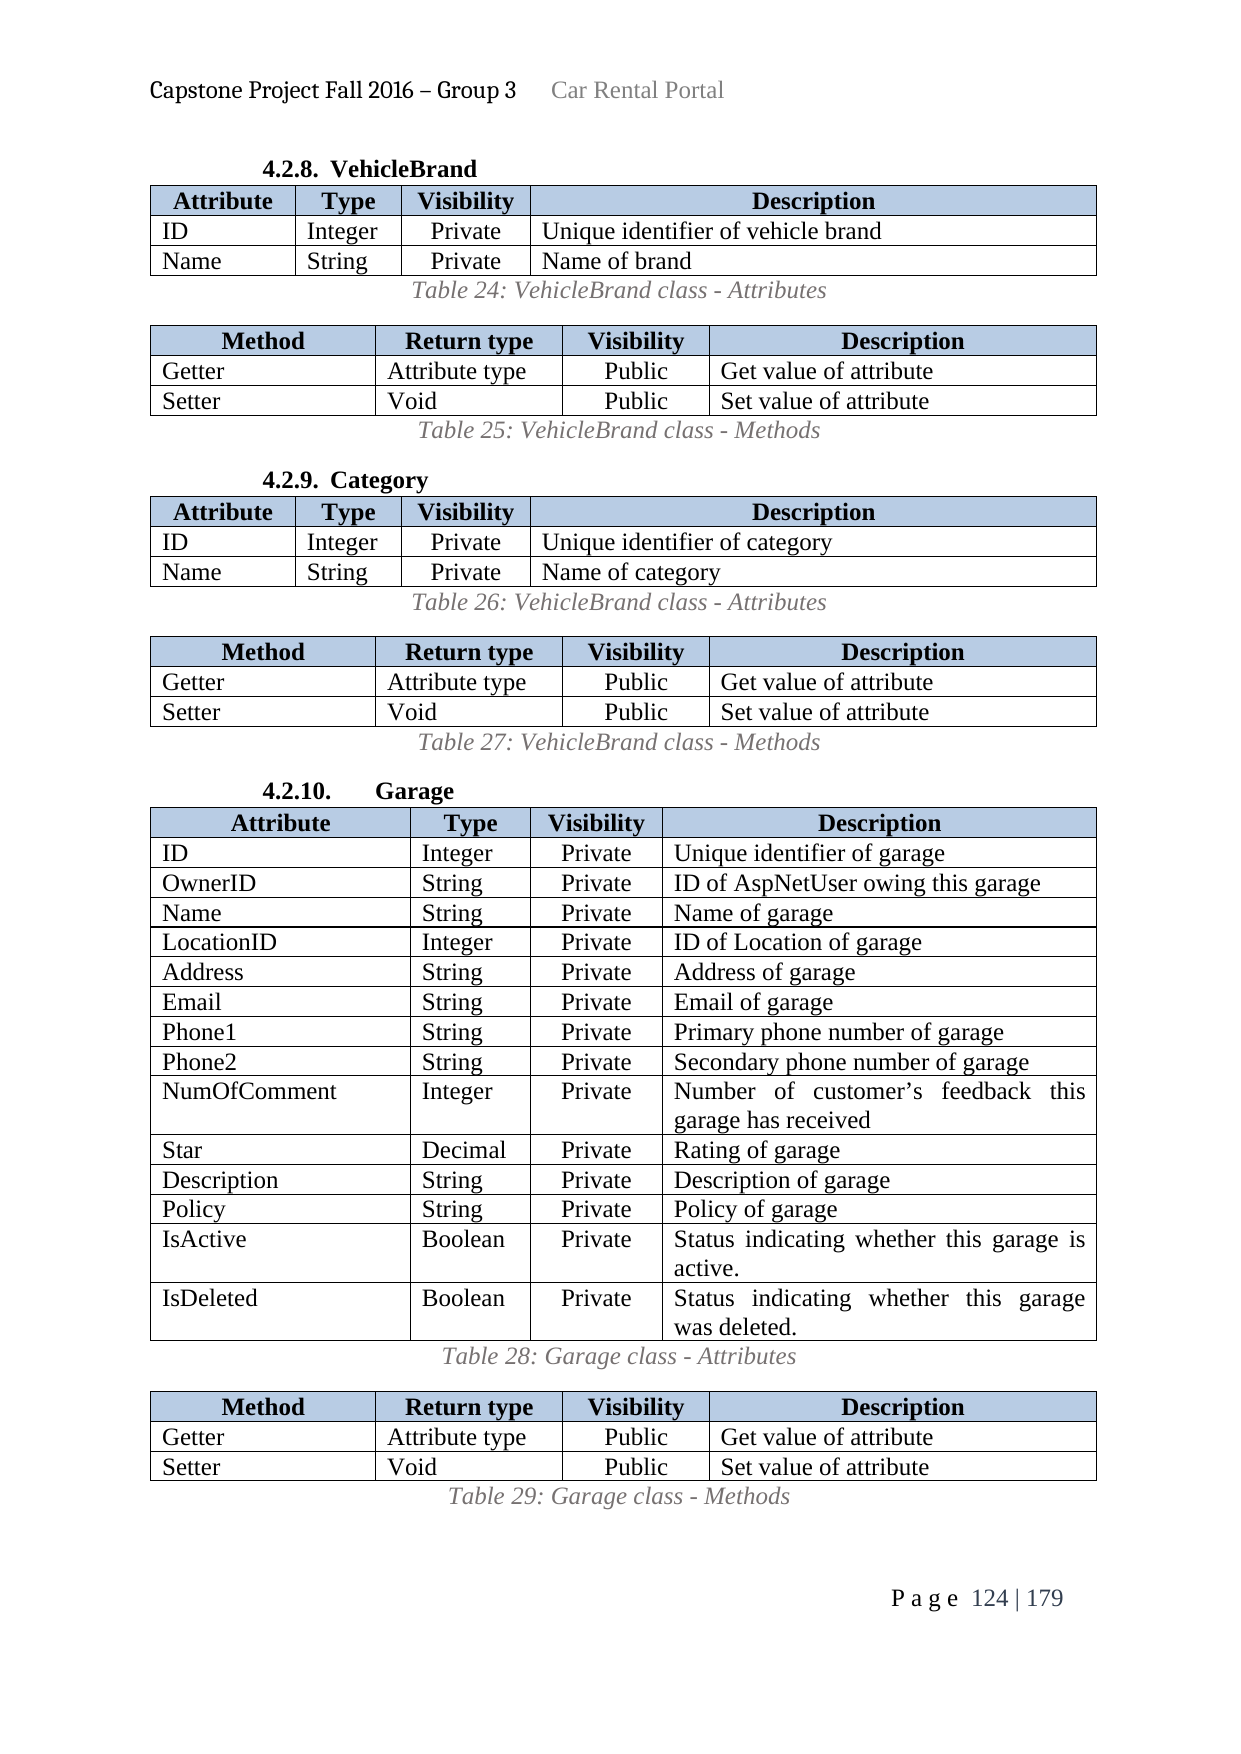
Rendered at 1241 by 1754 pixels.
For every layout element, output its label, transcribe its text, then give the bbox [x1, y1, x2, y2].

table_cell Private [531, 1195, 662, 1223]
table_header Description [531, 186, 1096, 215]
table_cell Private [531, 1076, 662, 1134]
table_cell Name of category [531, 557, 1096, 586]
table_cell Status indicating whether this garage was deleted. [663, 1283, 1096, 1340]
table_cell Address of garage [663, 957, 1096, 986]
table_header Method [151, 1392, 375, 1421]
table_cell Set value of attribute [710, 386, 1096, 414]
table_cell Public [563, 667, 709, 696]
table_cell Void [376, 697, 562, 726]
table_cell ID [151, 838, 410, 867]
table_header Type [411, 808, 530, 837]
table_cell String [411, 1195, 530, 1223]
table_header Type [296, 497, 401, 526]
table_cell Private [531, 957, 662, 986]
table_cell Private [531, 1135, 662, 1164]
table_header Description [710, 1392, 1096, 1421]
table_header Type [296, 186, 401, 215]
table_cell Setter [151, 386, 375, 414]
table_cell Getter [151, 356, 375, 385]
table_cell Policy [151, 1195, 410, 1223]
table_header Attribute [151, 497, 295, 526]
table_cell Private [531, 1283, 662, 1340]
table_cell Public [563, 386, 709, 414]
table_cell Private [531, 1224, 662, 1282]
table_header Attribute [151, 186, 295, 215]
table_header Method [151, 637, 375, 666]
table_cell Get value of attribute [710, 1422, 1096, 1451]
table_cell Private [531, 928, 662, 956]
table_cell Private [531, 868, 662, 897]
table_header Visibility [531, 808, 662, 837]
table_cell Star [151, 1135, 410, 1164]
table_cell Policy of garage [663, 1195, 1096, 1223]
table_cell NumOfComment [151, 1076, 410, 1134]
subtitle VehicleBrand [262, 154, 1090, 183]
table_cell Private [402, 216, 530, 245]
table_cell Boolean [411, 1283, 530, 1340]
subtitle Garage [262, 776, 1090, 805]
table_cell Email of garage [663, 987, 1096, 1016]
table_header Visibility [563, 637, 709, 666]
table_cell Public [563, 356, 709, 385]
table_cell Attribute type [376, 356, 562, 385]
table_cell Boolean [411, 1224, 530, 1282]
table_cell Unique identifier of garage [663, 838, 1096, 867]
text Table 26: VehicleBrand class - Attributes [150, 587, 1090, 615]
table_cell Primary phone number of garage [663, 1017, 1096, 1046]
text Table 25: VehicleBrand class - Methods [150, 416, 1090, 444]
table_cell Integer [411, 928, 530, 956]
table_cell Rating of garage [663, 1135, 1096, 1164]
table_cell Setter [151, 1452, 375, 1480]
table_cell Phone1 [151, 1017, 410, 1046]
table_cell String [411, 987, 530, 1016]
table_cell Set value of attribute [710, 1452, 1096, 1480]
table_cell String [411, 898, 530, 926]
table_cell Integer [296, 527, 401, 556]
table_cell Private [402, 527, 530, 556]
table_cell Name of garage [663, 898, 1096, 926]
text Table 29: Garage class - Methods [150, 1481, 1090, 1510]
table_cell Get value of attribute [710, 356, 1096, 385]
table_cell Void [376, 386, 562, 414]
table_cell Public [563, 697, 709, 726]
table_cell Public [563, 1422, 709, 1451]
table_cell String [411, 1165, 530, 1193]
table_cell Description [151, 1165, 410, 1193]
table_cell Private [402, 557, 530, 586]
table_cell String [296, 246, 401, 274]
table_cell Address [151, 957, 410, 986]
table_cell ID of Location of garage [663, 928, 1096, 956]
table_header Return type [376, 637, 562, 666]
table_cell Attribute type [376, 1422, 562, 1451]
table_cell Getter [151, 1422, 375, 1451]
table_cell String [296, 557, 401, 586]
table_cell Setter [151, 697, 375, 726]
table_cell Private [531, 1017, 662, 1046]
table_cell Number of customer’s feedback this garage has received [663, 1076, 1096, 1134]
table_cell Status indicating whether this garage is active. [663, 1224, 1096, 1282]
table_cell Integer [411, 1076, 530, 1134]
table_cell Private [531, 987, 662, 1016]
table_header Attribute [151, 808, 410, 837]
table_cell Email [151, 987, 410, 1016]
table_header Visibility [563, 326, 709, 355]
table_cell LocationID [151, 928, 410, 956]
table_header Description [710, 326, 1096, 355]
table_cell String [411, 1047, 530, 1075]
table_cell Description of garage [663, 1165, 1096, 1193]
table_cell String [411, 1017, 530, 1046]
table_cell Integer [296, 216, 401, 245]
table_cell ID [151, 527, 295, 556]
table_cell Decimal [411, 1135, 530, 1164]
table_cell String [411, 957, 530, 986]
table_cell Integer [411, 838, 530, 867]
table_cell Phone2 [151, 1047, 410, 1075]
table_cell Private [531, 1047, 662, 1075]
table_header Method [151, 326, 375, 355]
table_header Description [663, 808, 1096, 837]
table_cell Secondary phone number of garage [663, 1047, 1096, 1075]
table_cell Unique identifier of category [531, 527, 1096, 556]
table_header Description [710, 637, 1096, 666]
subtitle Category [262, 465, 1090, 494]
text Table 28: Garage class - Attributes [150, 1341, 1090, 1370]
table_header Description [531, 497, 1096, 526]
table_cell Void [376, 1452, 562, 1480]
table_cell Private [531, 838, 662, 867]
table_cell IsActive [151, 1224, 410, 1282]
table_cell Unique identifier of vehicle brand [531, 216, 1096, 245]
table_cell Get value of attribute [710, 667, 1096, 696]
table_header Visibility [402, 186, 530, 215]
table_cell Attribute type [376, 667, 562, 696]
table_cell ID [151, 216, 295, 245]
table_cell Private [531, 898, 662, 926]
table_cell Name [151, 557, 295, 586]
table_cell Public [563, 1452, 709, 1480]
table_cell Name [151, 898, 410, 926]
table_header Return type [376, 1392, 562, 1421]
table_cell Private [531, 1165, 662, 1193]
table_header Visibility [563, 1392, 709, 1421]
table_cell Name [151, 246, 295, 274]
table_cell String [411, 868, 530, 897]
table_cell ID of AspNetUser owing this garage [663, 868, 1096, 897]
table_header Return type [376, 326, 562, 355]
table_cell Getter [151, 667, 375, 696]
table_cell Private [402, 246, 530, 274]
table_cell Set value of attribute [710, 697, 1096, 726]
table_cell IsDeleted [151, 1283, 410, 1340]
text Table 24: VehicleBrand class - Attributes [150, 276, 1090, 304]
table_cell OwnerID [151, 868, 410, 897]
text Table 27: VehicleBrand class - Methods [150, 727, 1090, 755]
table_cell Name of brand [531, 246, 1096, 274]
table_header Visibility [402, 497, 530, 526]
